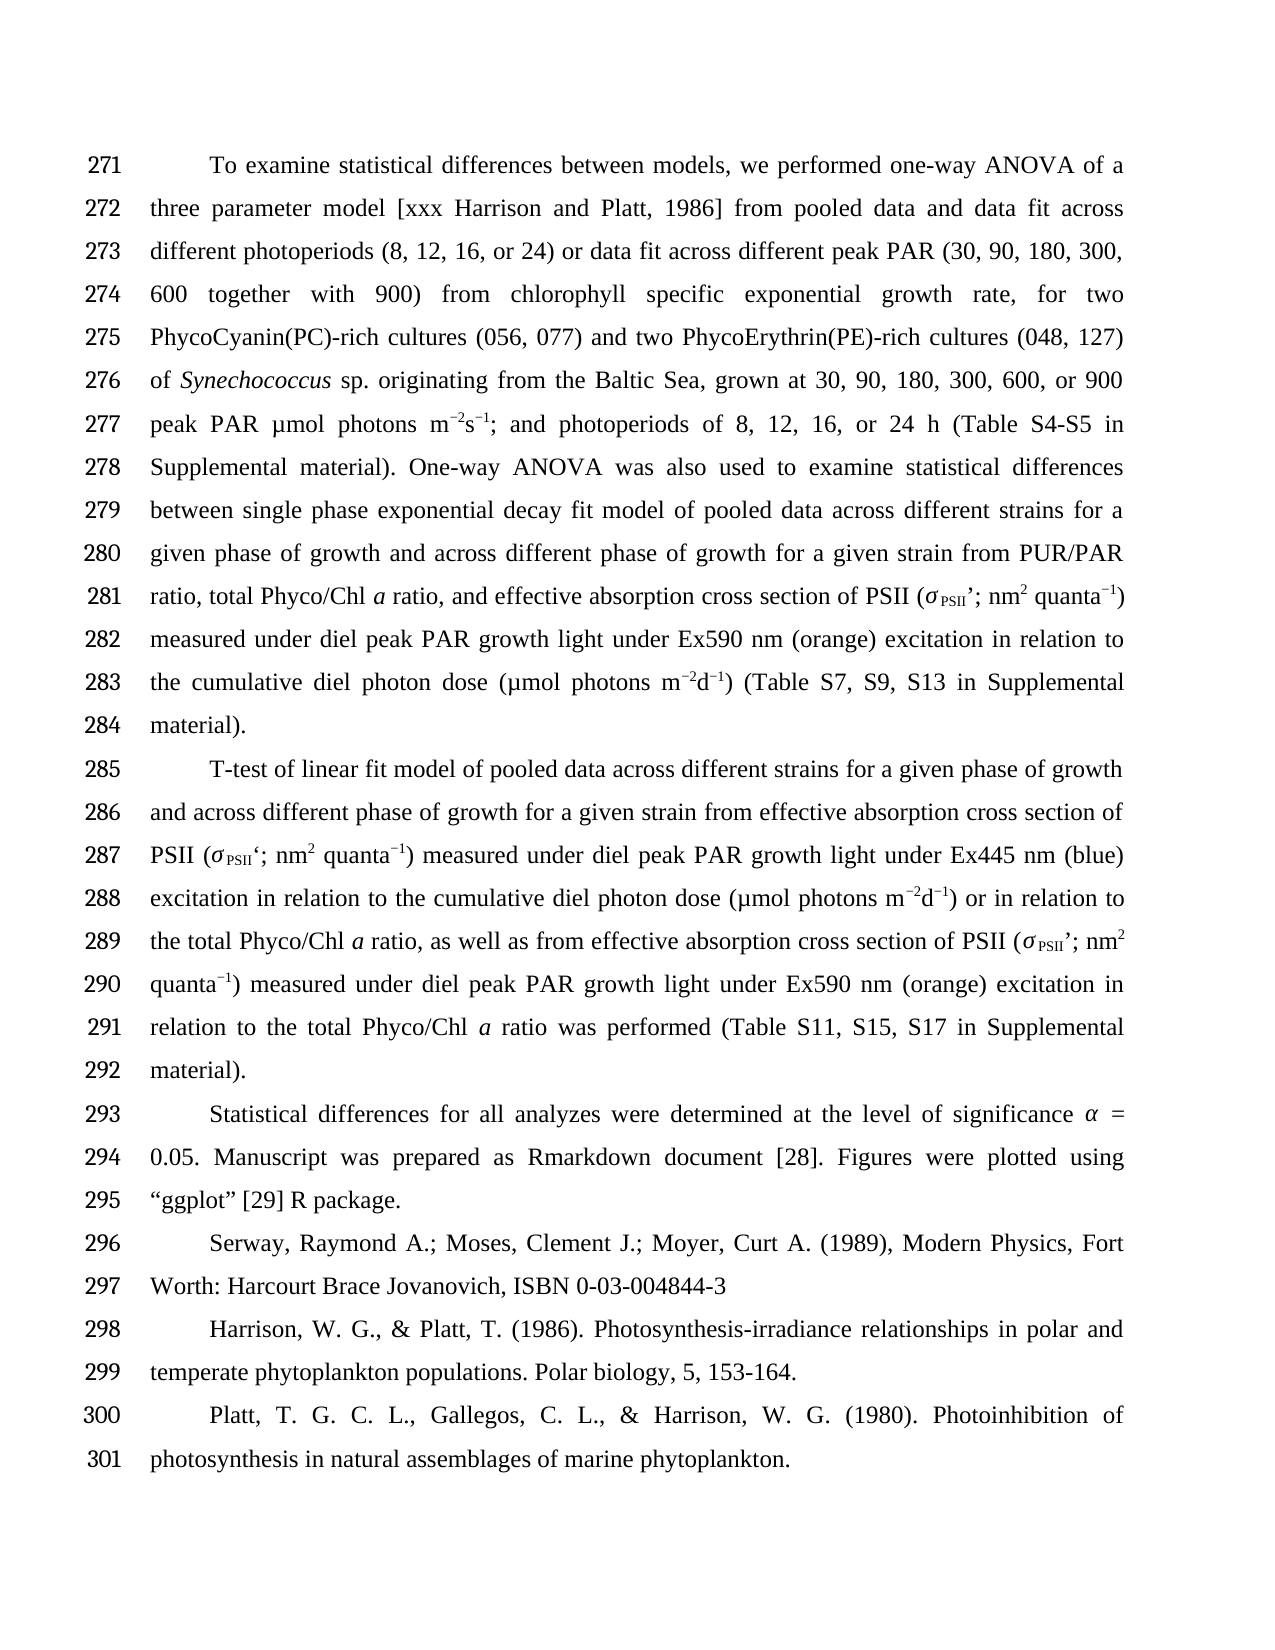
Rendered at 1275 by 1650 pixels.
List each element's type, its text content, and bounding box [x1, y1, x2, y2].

text To examine statistical differences between models, we performed one-way ANOVA of a three parameter model [xxx Harrison and Platt, 1986] from pooled data and data fit across different photoperiods (8, 12, 16, or 24) or data fit across different peak PAR (30, 90, 180, 300, 600 together with 900) from chlorophyll specific exponential growth rate, for two PhycoCyanin(PC)-rich cultures (056, 077) and two PhycoErythrin(PE)-rich cultures (048, 127) of Synechococcus sp. originating from the Baltic Sea, grown at 30, 90, 180, 300, 600, or 900 peak PAR µmol photons m−2s−1; and photoperiods of 8, 12, 16, or 24 h (Table S4-S5 in Supplemental material). One-way ANOVA was also used to examine statistical differences between single phase exponential decay fit model of pooled data across different strains for a given phase of growth and across different phase of growth for a given strain from PUR/PAR ratio, total Phyco/Chl a ratio, and effective absorption cross section of PSII (PSII’; nm2 quanta−1) measured under diel peak PAR growth light under Ex590 nm (orange) excitation in relation to the cumulative diel photon dose (µmol photons m−2d−1) (Table S7, S9, S13 in Supplemental material). [150, 150, 1125, 739]
text Statistical differences for all analyzes were determined at the level of significance = 0.05. Manuscript was prepared as Rmarkdown document [28]. Figures were plotted using “ggplot” [29] R package. [150, 1099, 1125, 1214]
text T-test of linear fit model of pooled data across different strains for a given phase of growth and across different phase of growth for a given strain from effective absorption cross section of PSII (PSII‘; nm2 quanta−1) measured under diel peak PAR growth light under Ex445 nm (blue) excitation in relation to the cumulative diel photon dose (µmol photons m−2d−1) or in relation to the total Phyco/Chl a ratio, as well as from effective absorption cross section of PSII (PSII’; nm2 quanta−1) measured under diel peak PAR growth light under Ex590 nm (orange) excitation in relation to the total Phyco/Chl a ratio was performed (Table S11, S15, S17 in Supplemental material). [150, 754, 1125, 1084]
text Serway, Raymond A.; Moses, Clement J.; Moyer, Curt A. (1989), Modern Physics, Fort Worth: Harcourt Brace Jovanovich, ISBN 0-03-004844-3 [150, 1228, 1125, 1300]
text Harrison, W. G., & Platt, T. (1986). Photosynthesis-irradiance relationships in polar and temperate phytoplankton populations. Polar biology, 5, 153-164. [150, 1314, 1125, 1386]
text Platt, T. G. C. L., Gallegos, C. L., & Harrison, W. G. (1980). Photoinhibition of photosynthesis in natural assemblages of marine phytoplankton. [150, 1401, 1125, 1472]
